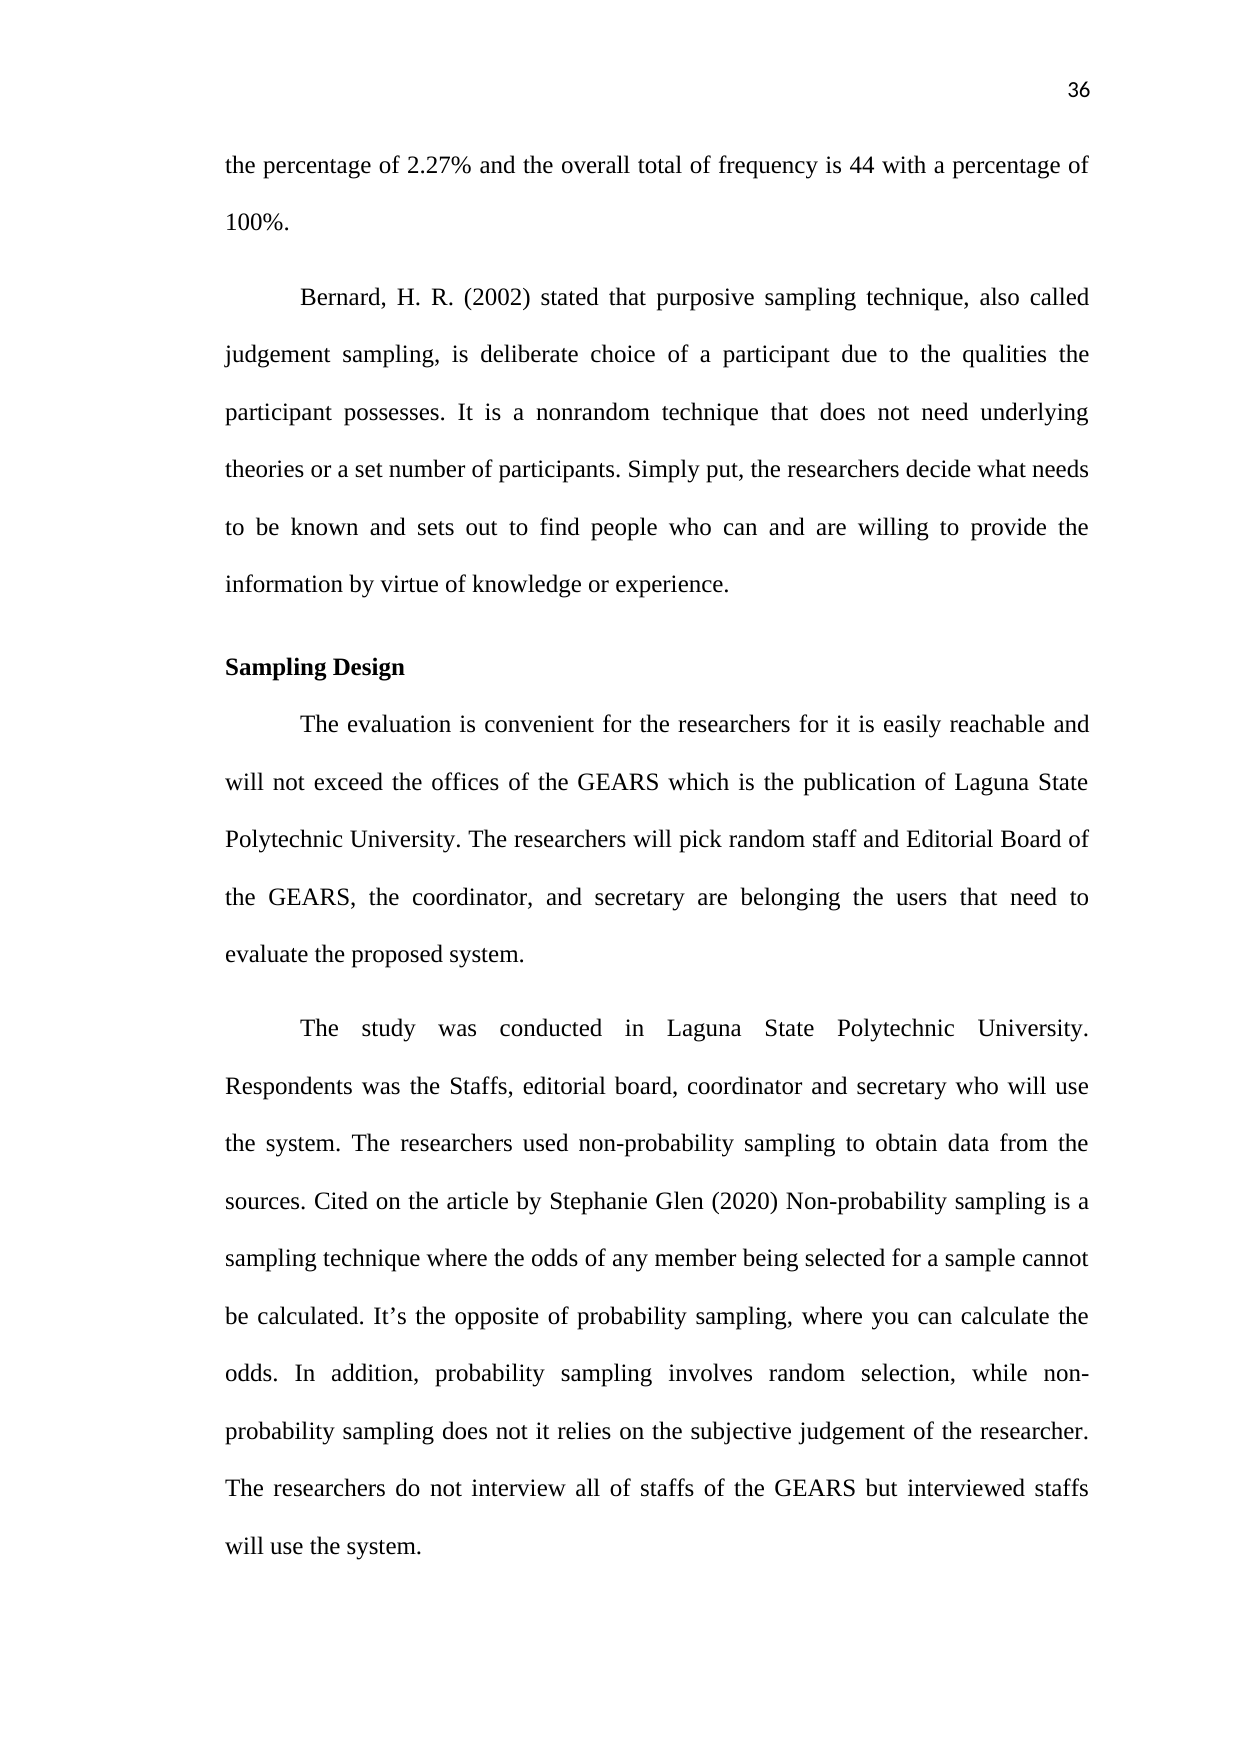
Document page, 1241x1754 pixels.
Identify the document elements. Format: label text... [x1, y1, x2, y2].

text Bernard, H. R. (2002) stated that purposive sampling technique, also called judgement sampling, is deliberate choice of a participant due to the qualities the participant possesses. It is a nonrandom technique that does not need underlying theories or a set number of participants. Simply put, the researchers decide what needs to be known and sets out to find people who can and are willing to provide the information by virtue of knowledge or experience. [225, 282, 1090, 598]
text The evaluation is convenient for the researchers for it is easily reachable and will not exceed the offices of the GEARS which is the publication of Laguna State Polytechnic University. The researchers will pick random staff and Editorial Board of the GEARS, the coordinator, and secretary are belonging the users that need to evaluate the proposed system. [225, 709, 1090, 968]
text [225, 150, 1090, 236]
text The study was conducted in Laguna State Polytechnic University. Respondents was the Staffs, editorial board, coordinator and secretary who will use the system. The researchers used non-probability sampling to obtain data from the sources. Cited on the article by Stephanie Glen (2020) Non-probability sampling is a sampling technique where the odds of any member being selected for a sample cannot be calculated. It’s the opposite of probability sampling, where you can calculate the odds. In addition, probability sampling involves random selection, while non-probability sampling does not it relies on the subjective judgement of the researcher. The researchers do not interview all of staffs of the GEARS but interviewed staffs will use the system. [225, 1013, 1090, 1559]
text Sampling Design [225, 652, 1090, 680]
